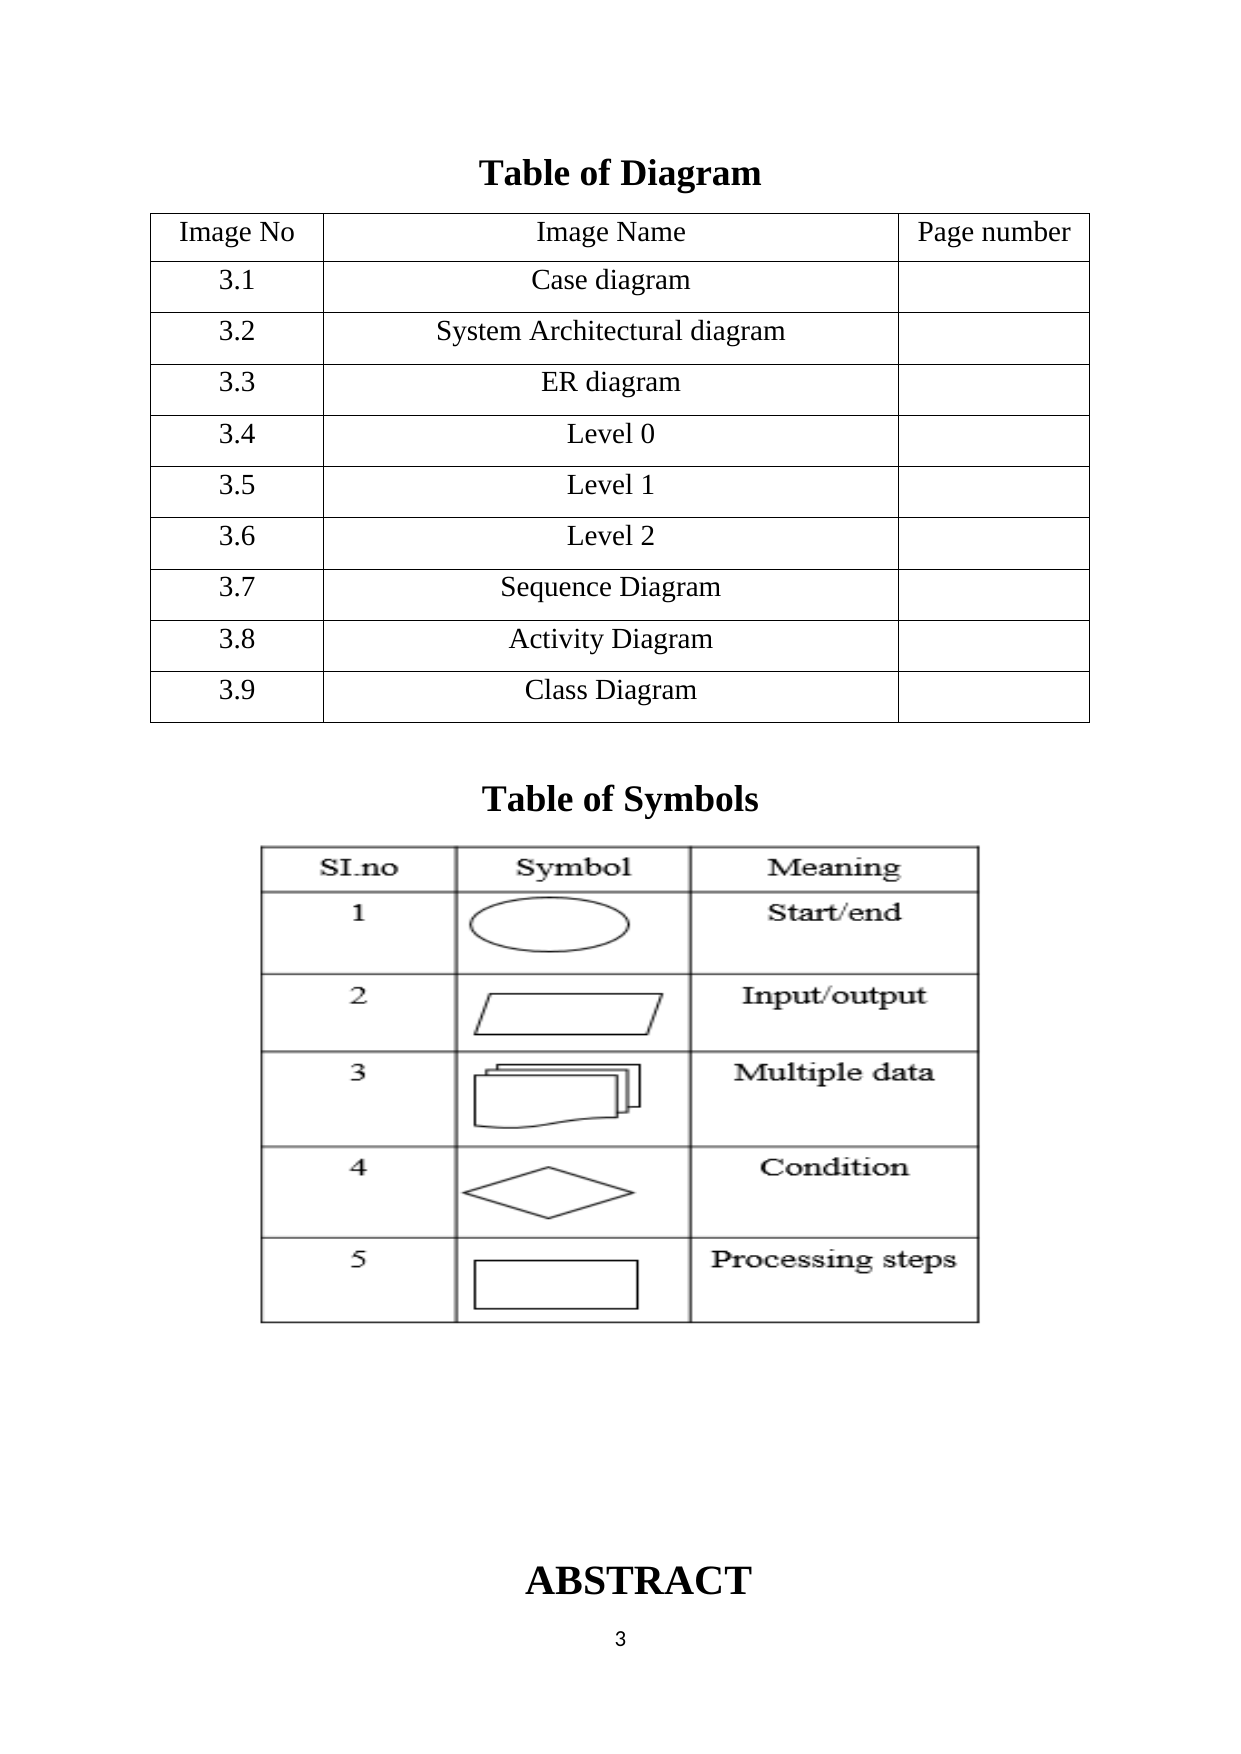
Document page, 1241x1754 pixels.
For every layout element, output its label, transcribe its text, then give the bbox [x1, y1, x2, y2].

table_cell [899, 365, 1089, 415]
text Table of Diagram [150, 150, 1090, 193]
table_header Page number [899, 214, 1089, 261]
picture [260, 839, 980, 1332]
text ABSTRACT [450, 1555, 1090, 1603]
table_cell [899, 518, 1089, 568]
table_cell 3.3 [151, 365, 323, 415]
table_cell 3.8 [151, 621, 323, 671]
table_cell 3.1 [151, 262, 323, 312]
table_cell [899, 467, 1089, 517]
table_cell [899, 672, 1089, 722]
table_cell Activity Diagram [324, 621, 898, 671]
table_cell 3.4 [151, 416, 323, 466]
table_cell [899, 570, 1089, 620]
table_cell Level 2 [324, 518, 898, 568]
table_cell 3.6 [151, 518, 323, 568]
table_header Image No [151, 214, 323, 261]
table_cell [899, 621, 1089, 671]
table_header Image Name [324, 214, 898, 261]
table_cell [899, 416, 1089, 466]
table_cell Class Diagram [324, 672, 898, 722]
text Table of Symbols [150, 776, 1090, 819]
table_cell Level 0 [324, 416, 898, 466]
table_cell System Architectural diagram [324, 313, 898, 363]
table_cell Sequence Diagram [324, 570, 898, 620]
table_cell 3.5 [151, 467, 323, 517]
table_cell [899, 262, 1089, 312]
table_cell Case diagram [324, 262, 898, 312]
table_cell [899, 313, 1089, 363]
table_cell ER diagram [324, 365, 898, 415]
table_cell 3.9 [151, 672, 323, 722]
table_cell 3.7 [151, 570, 323, 620]
table_cell Level 1 [324, 467, 898, 517]
table_cell 3.2 [151, 313, 323, 363]
